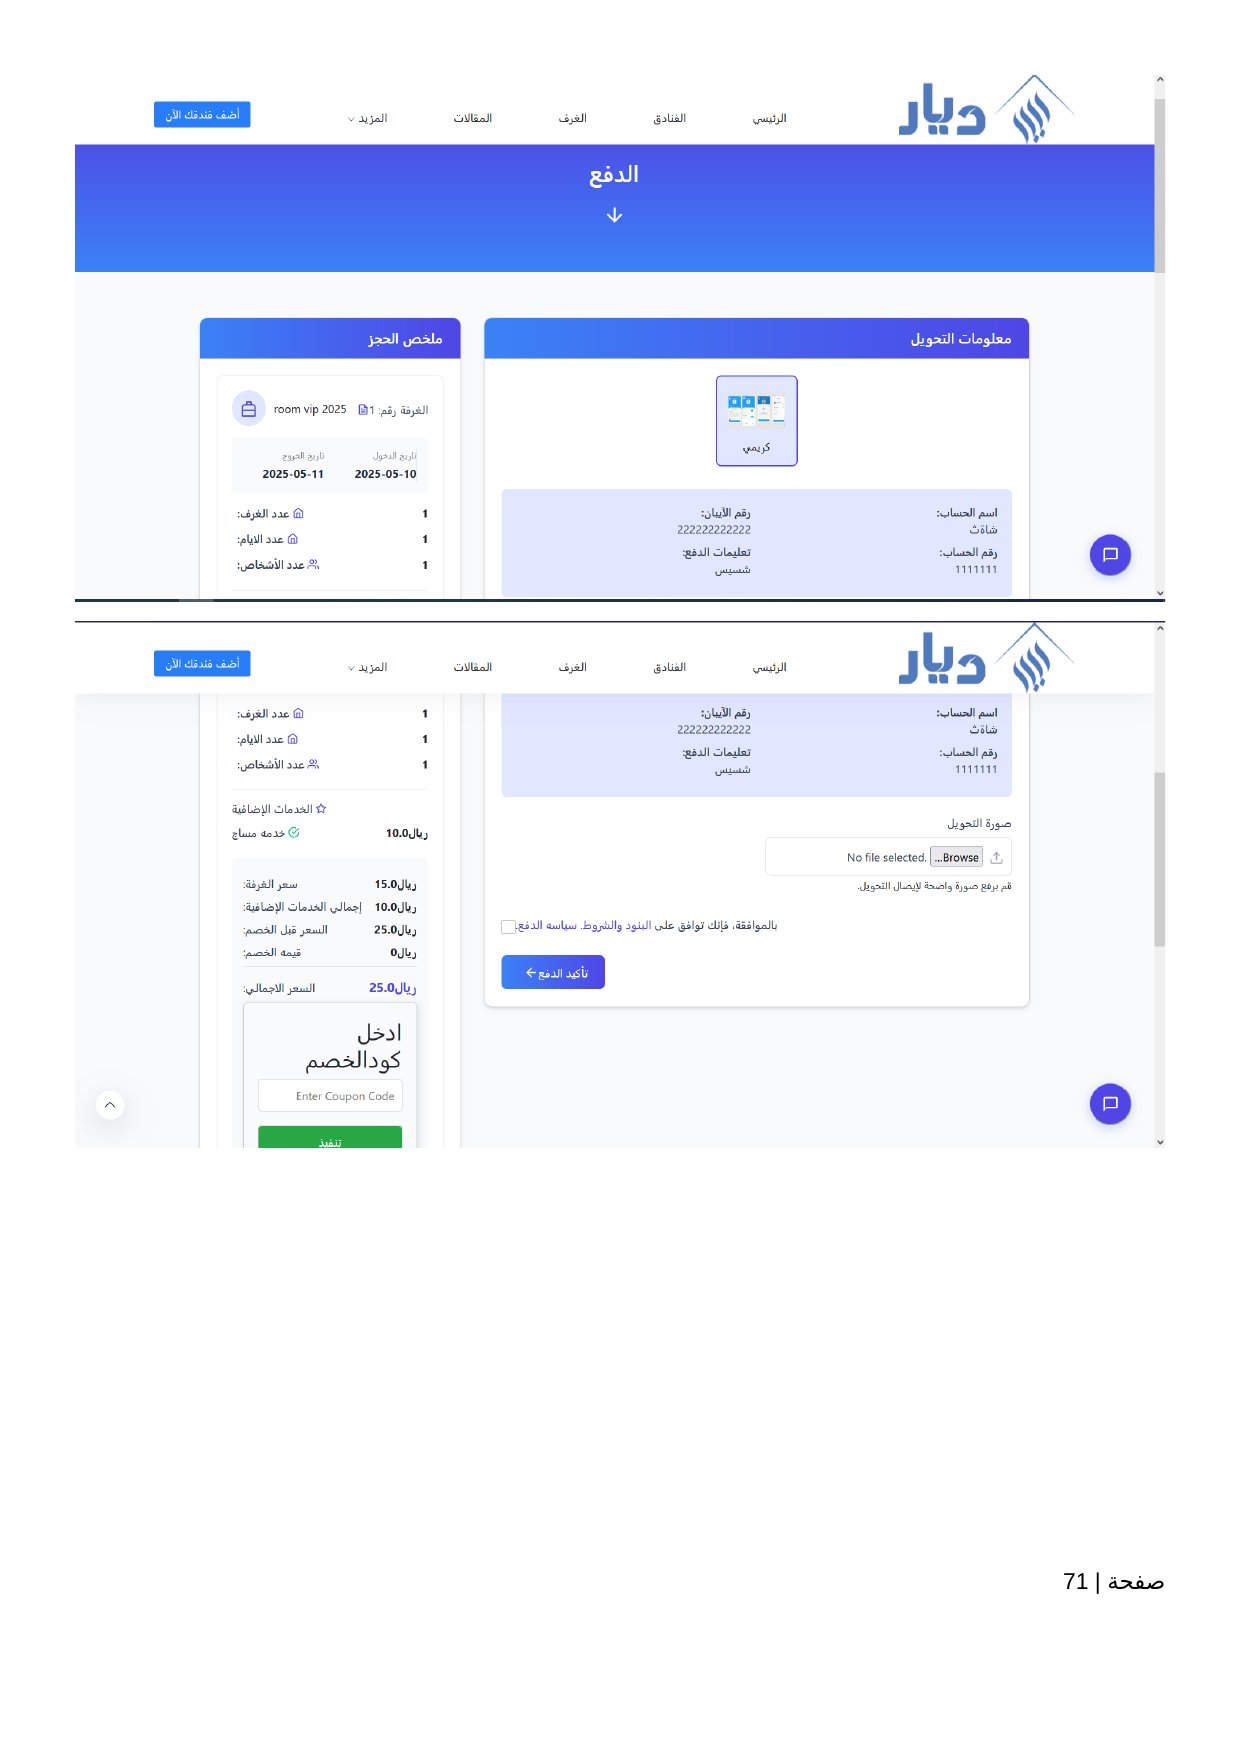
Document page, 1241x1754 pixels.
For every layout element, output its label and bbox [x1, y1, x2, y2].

picture [75, 75, 1166, 602]
picture [75, 621, 1166, 1148]
